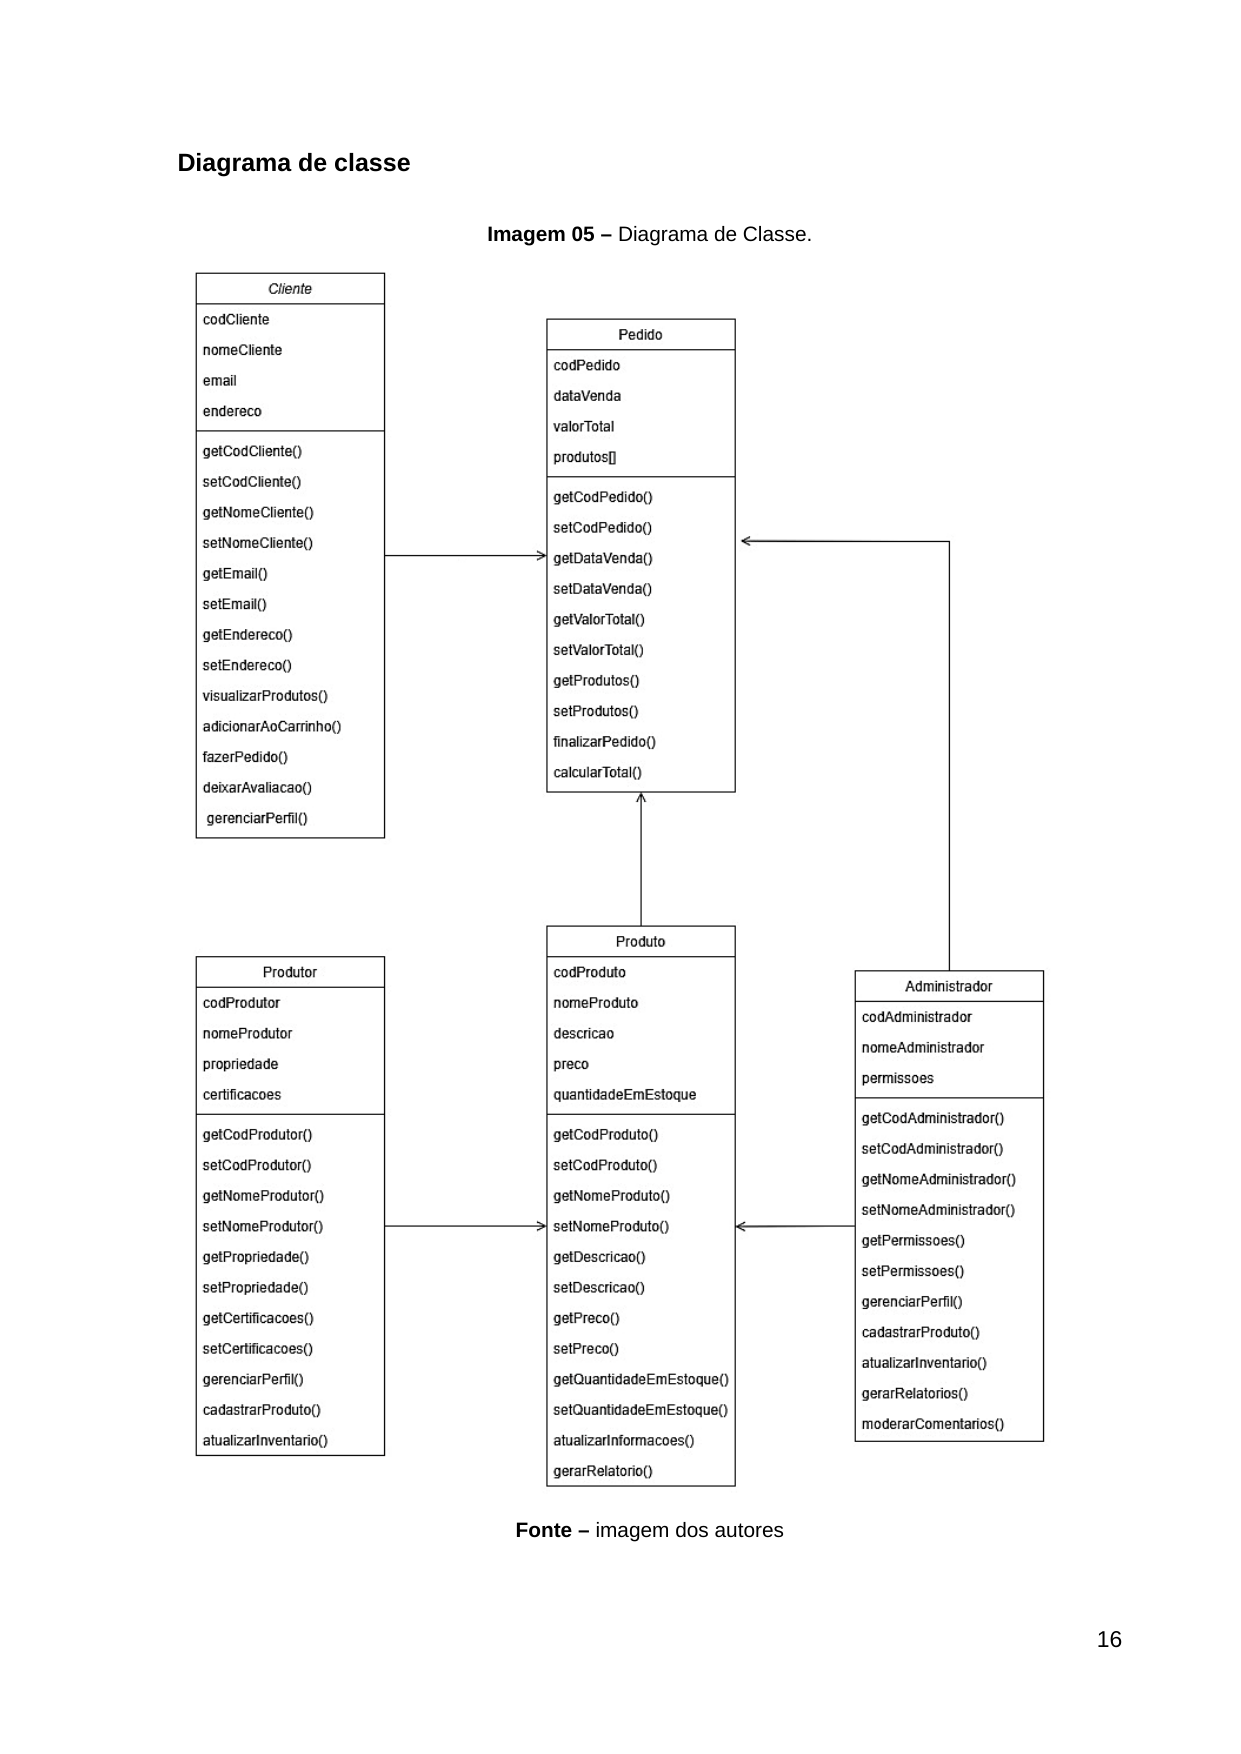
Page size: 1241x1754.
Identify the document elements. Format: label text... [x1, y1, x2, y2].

picture [184, 261, 1056, 1502]
text Imagem 05 – Diagrama de Classe. [177, 222, 1122, 246]
title Diagrama de classe [177, 148, 1122, 177]
